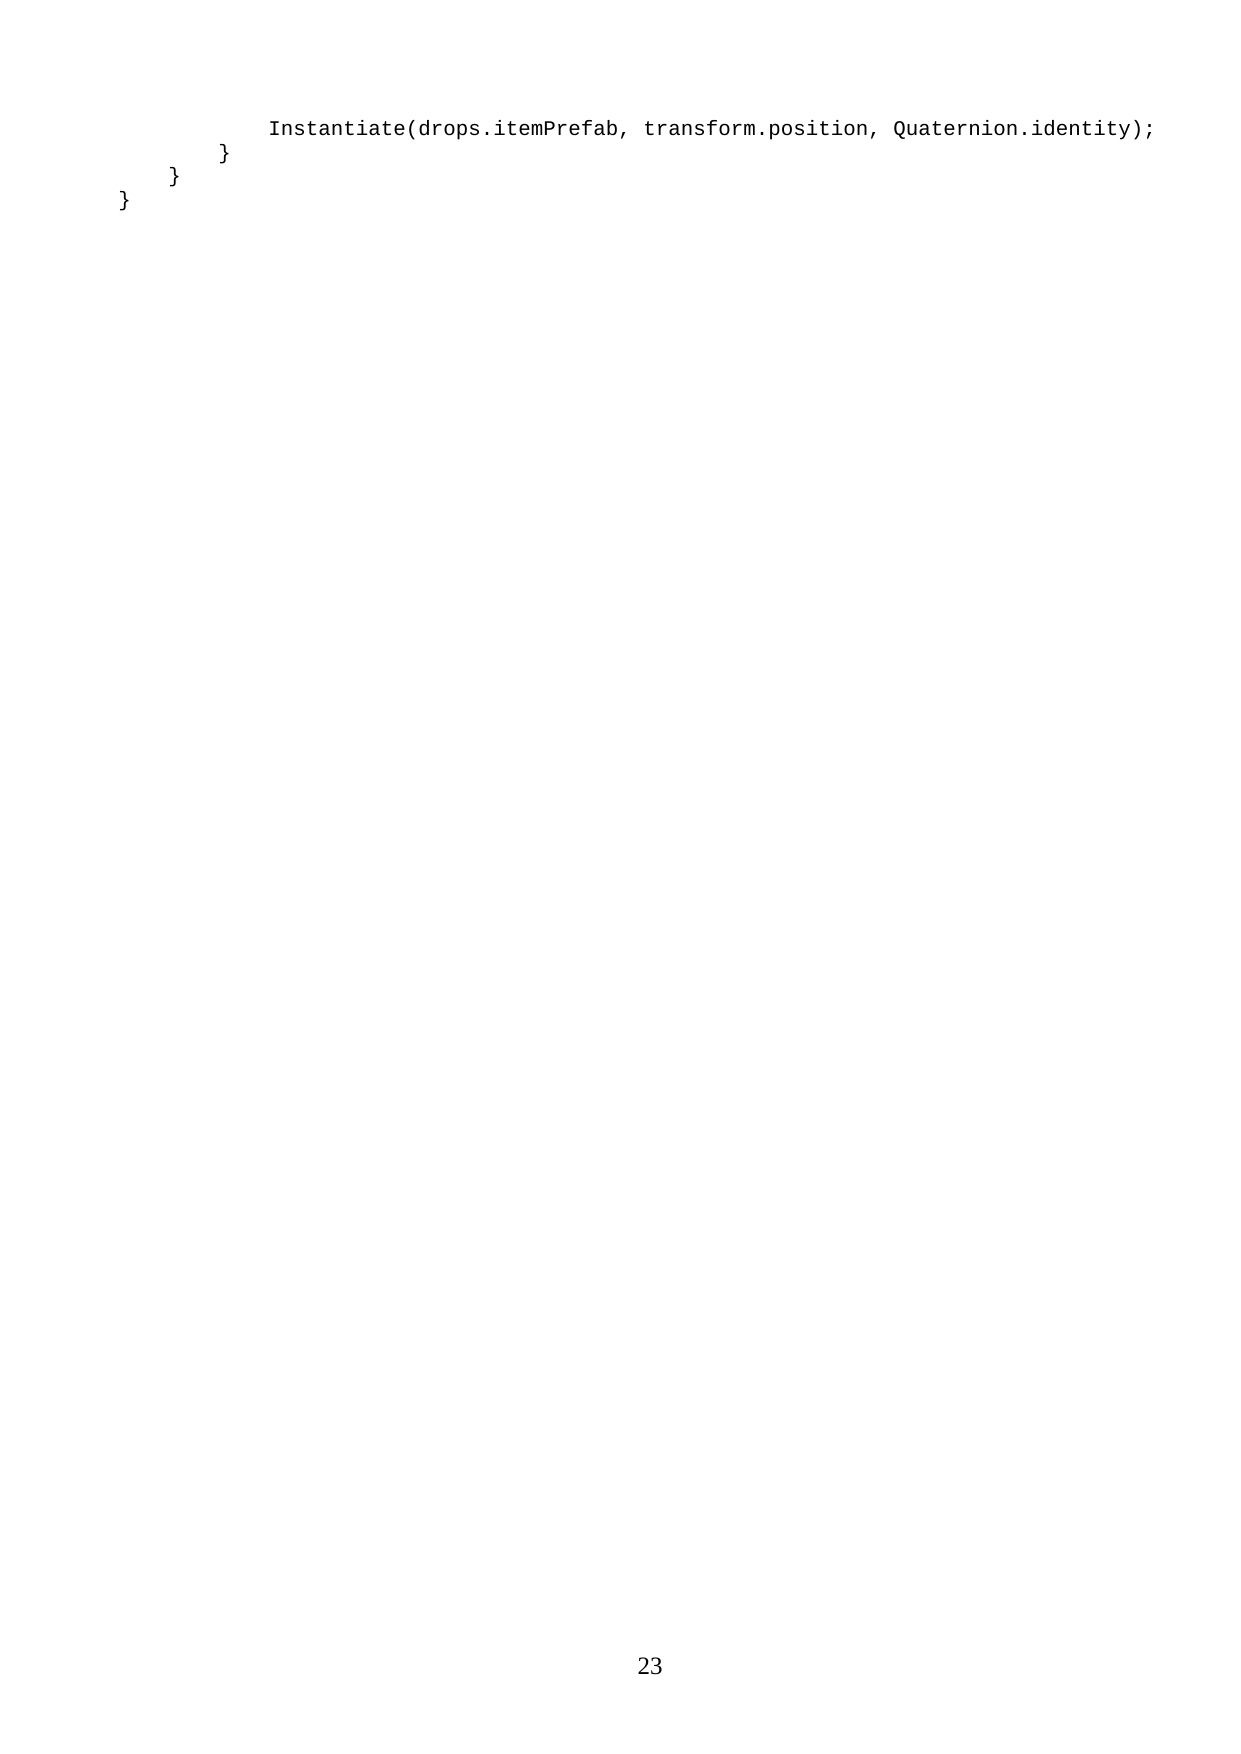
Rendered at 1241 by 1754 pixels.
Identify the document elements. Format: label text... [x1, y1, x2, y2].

text } [118, 189, 1181, 213]
text } [118, 142, 1181, 165]
text } [118, 165, 1181, 189]
text Instantiate(drops.itemPrefab, transform.position, Quaternion.identity); [118, 118, 1181, 142]
